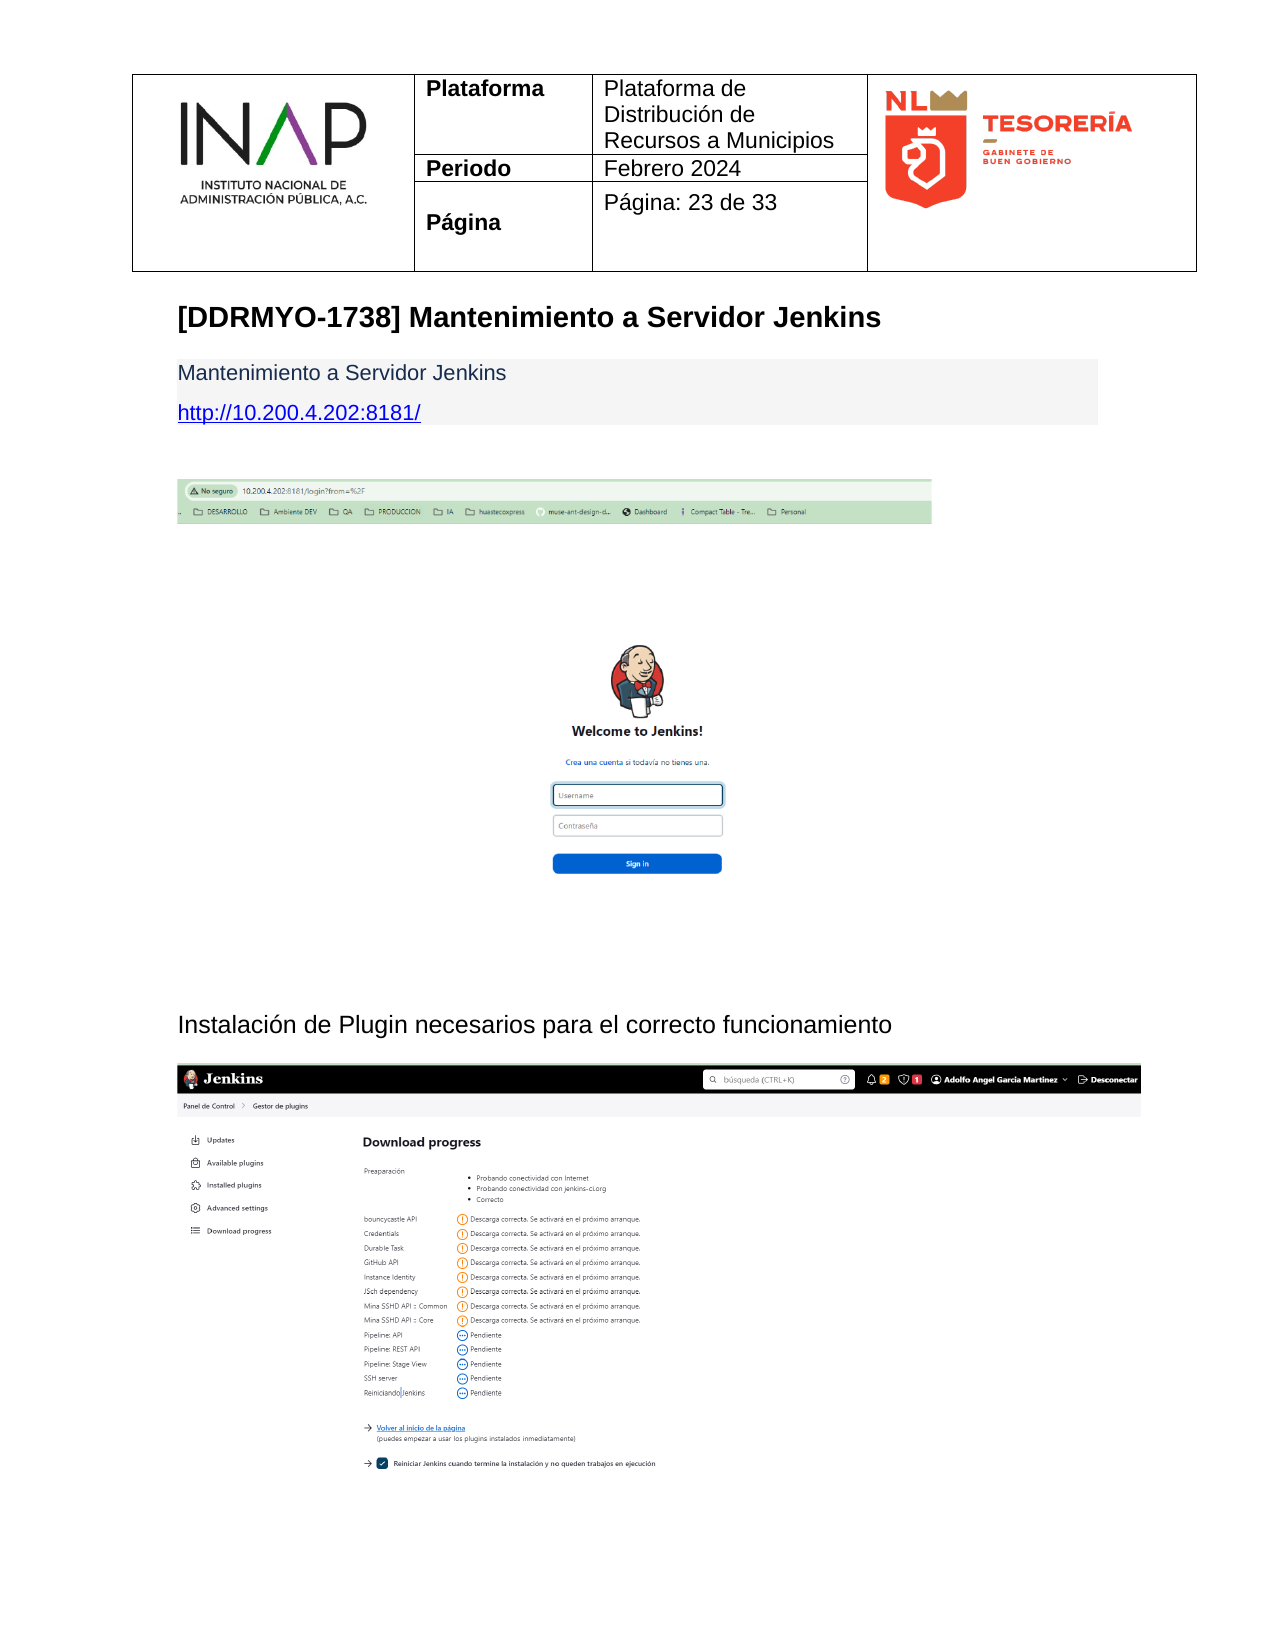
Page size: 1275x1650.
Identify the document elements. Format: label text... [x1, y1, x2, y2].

picture [143, 86, 400, 221]
text Instalación de Plugin necesarios para el correcto funcionamiento [177, 1009, 1098, 1038]
picture [177, 479, 932, 985]
text Mantenimiento a Servidor Jenkins [177, 359, 1098, 384]
text http://10.200.4.202:8181/ [177, 400, 1098, 425]
picture [177, 1063, 1141, 1491]
text [DDRMYO-1738] Mantenimiento a Servidor Jenkins [177, 300, 1098, 333]
picture [878, 89, 1135, 208]
